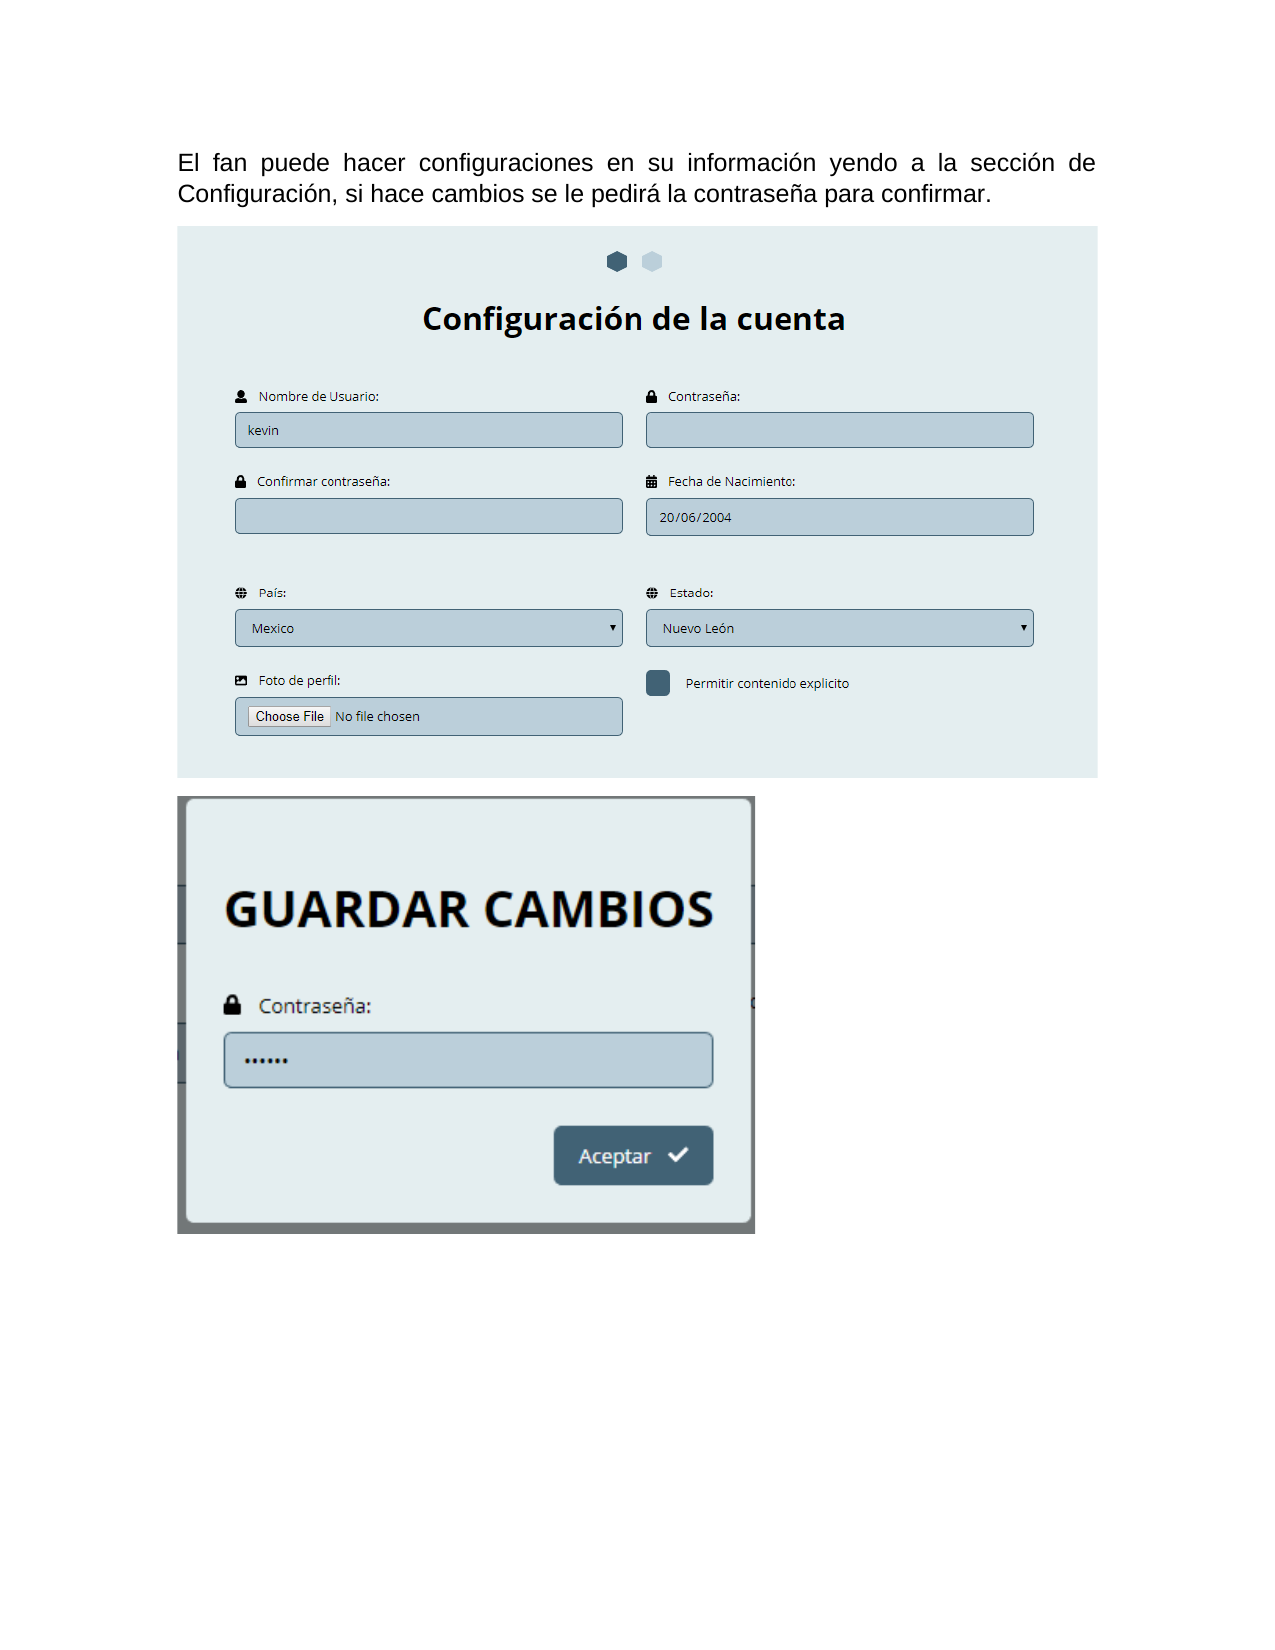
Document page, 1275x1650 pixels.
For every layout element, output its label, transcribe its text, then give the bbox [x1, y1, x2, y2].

text El fan puede hacer configuraciones en su información yendo a la sección de Configuración, si hace cambios se le pedirá la contraseña para confirmar. [177, 148, 1098, 207]
picture [177, 226, 1098, 778]
picture [177, 796, 756, 1234]
